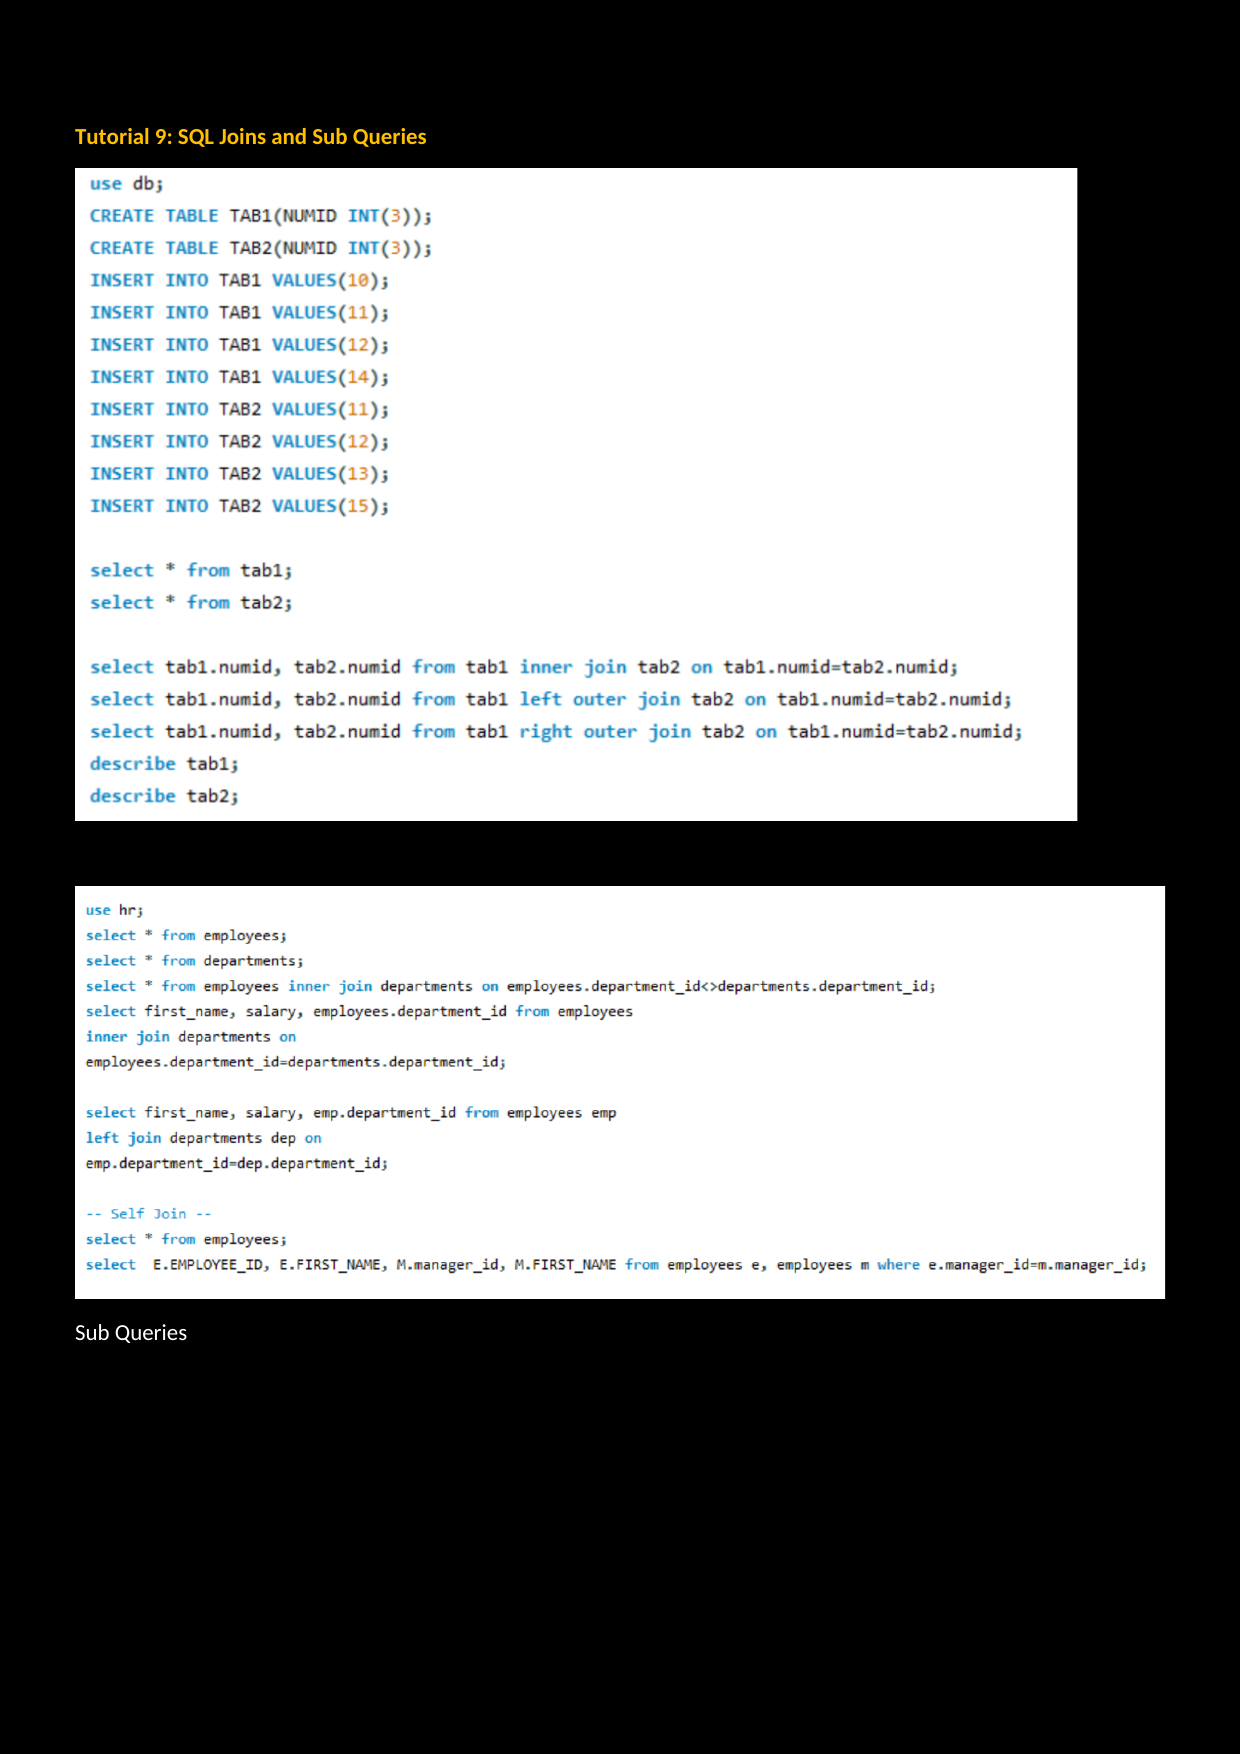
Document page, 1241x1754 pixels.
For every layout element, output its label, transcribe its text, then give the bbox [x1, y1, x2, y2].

text Sub Queries [75, 1318, 1165, 1346]
text Tutorial 9: SQL Joins and Sub Queries [75, 122, 1165, 150]
picture [75, 168, 1078, 821]
picture [75, 886, 1166, 1299]
